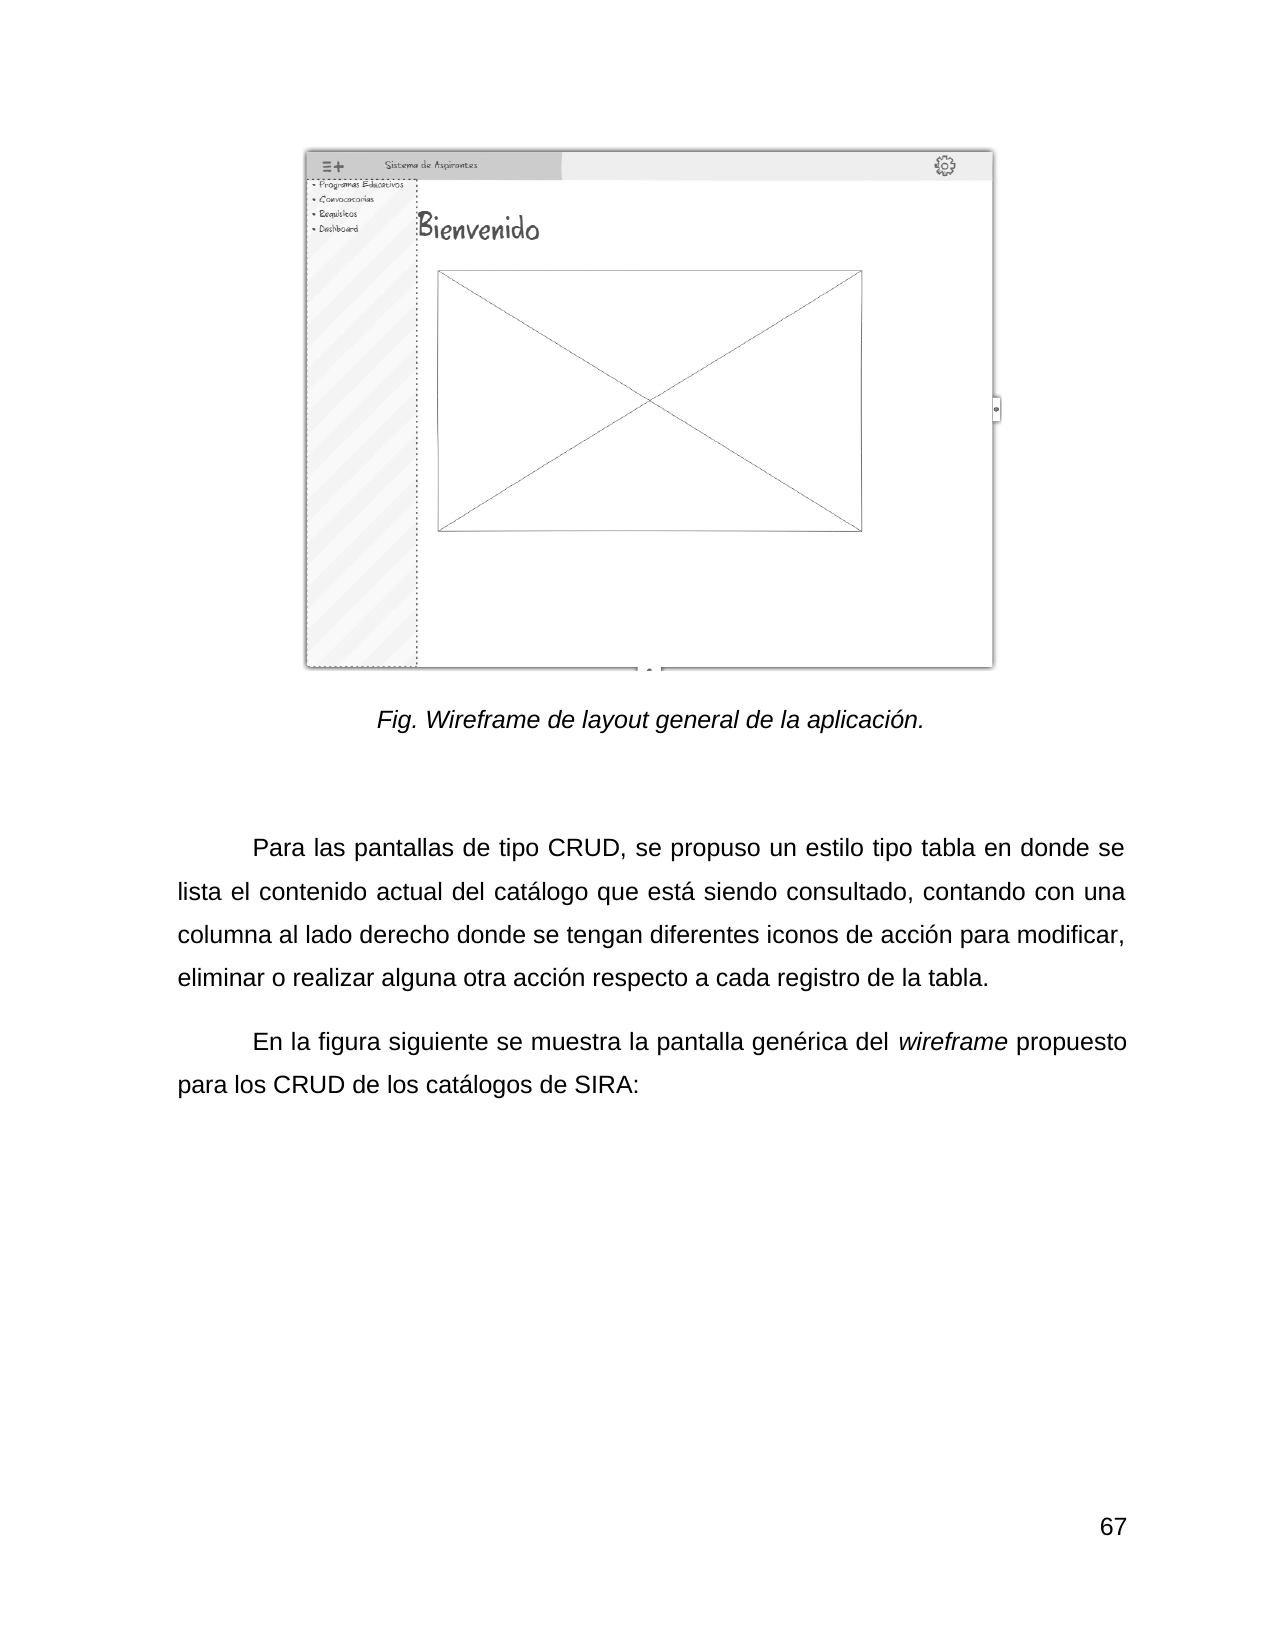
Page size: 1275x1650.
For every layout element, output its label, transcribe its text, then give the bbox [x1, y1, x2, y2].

text Para las pantallas de tipo CRUD, se propuso un estilo tipo tabla en donde se lista el contenido actual del catálogo que está siendo consultado, contando con una columna al lado derecho donde se tengan diferentes iconos de acción para modificar, eliminar o realizar alguna otra acción respecto a cada registro de la tabla. [177, 833, 1127, 991]
text En la figura siguiente se muestra la pantalla genérica del wireframe propuesto para los CRUD de los catálogos de SIRA: [177, 1027, 1127, 1098]
picture [302, 147, 1002, 671]
text Fig. Wireframe de layout general de la aplicación. [177, 705, 1127, 734]
